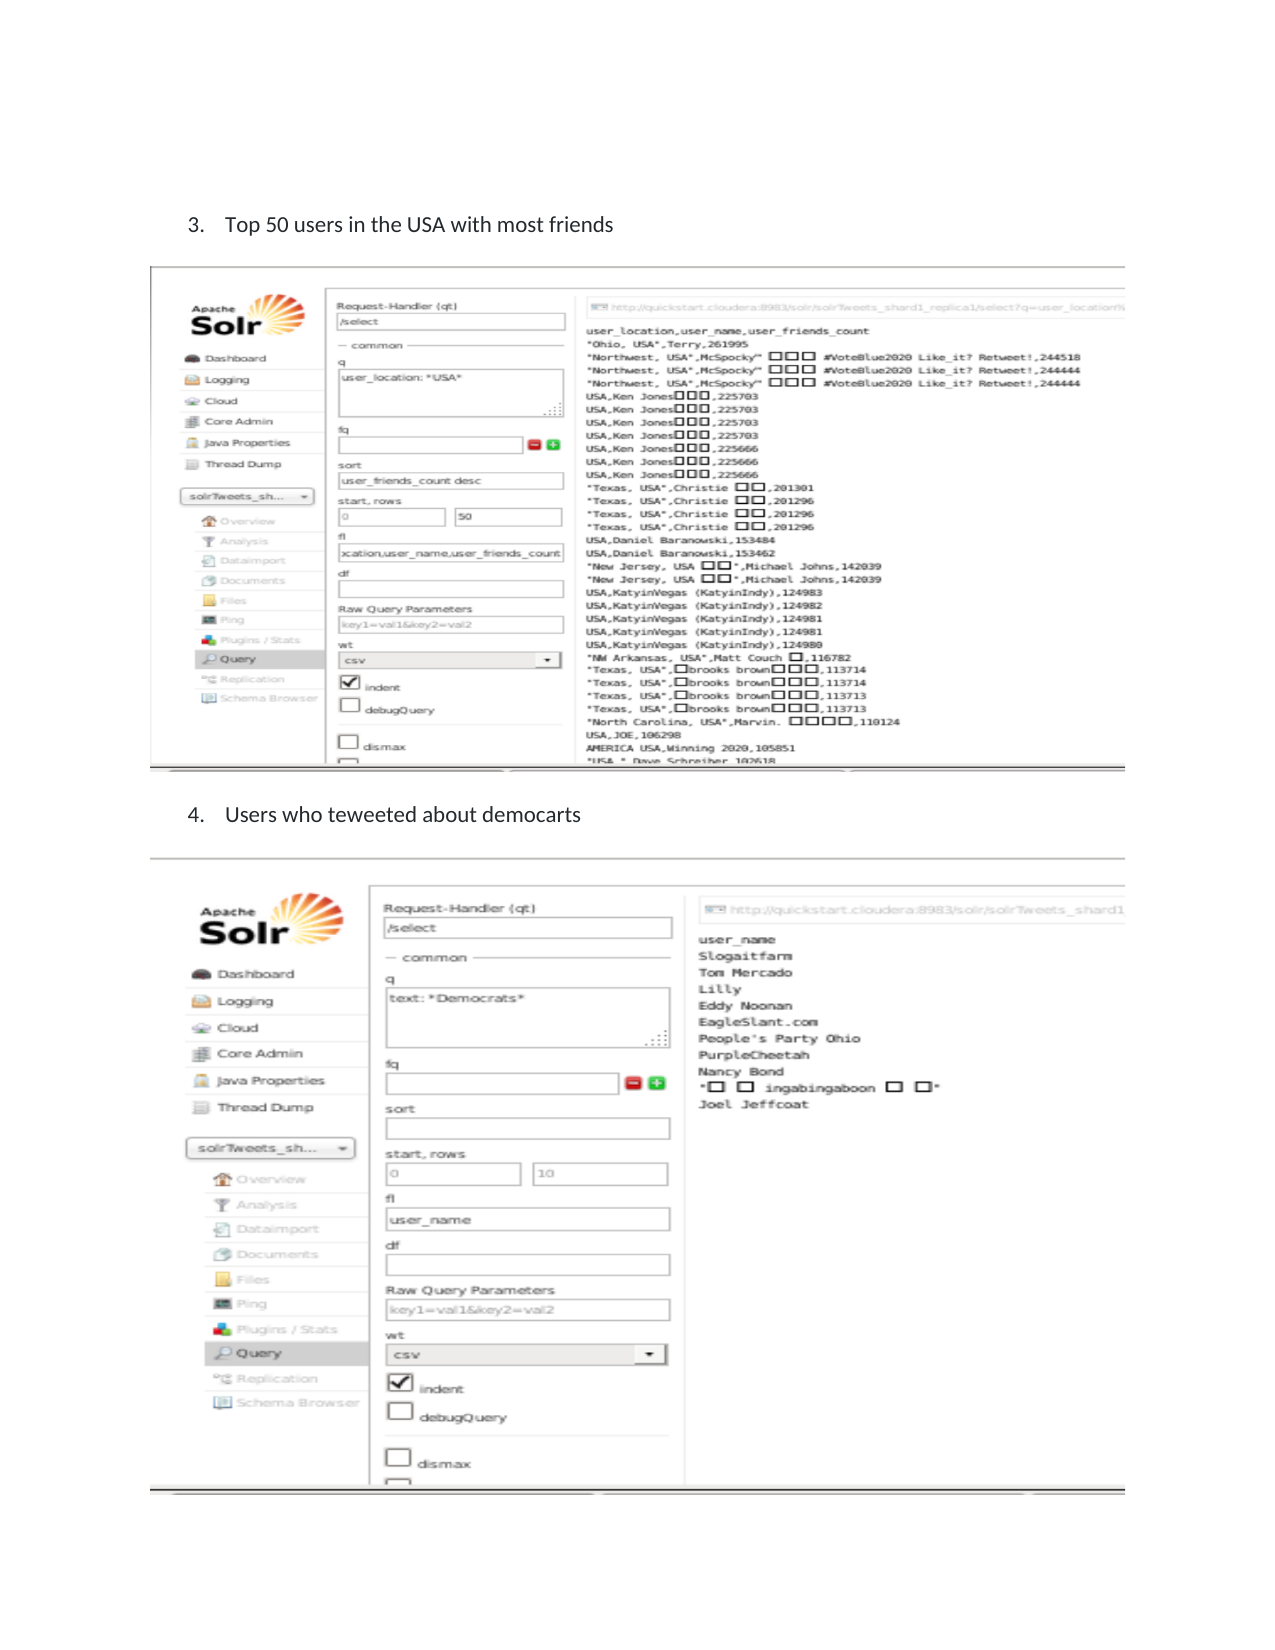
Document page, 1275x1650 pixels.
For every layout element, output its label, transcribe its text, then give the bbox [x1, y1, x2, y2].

picture [150, 857, 1125, 1495]
picture [150, 266, 1125, 772]
list Users who teweeted about democarts [187, 801, 1125, 828]
list Top 50 users in the USA with most friends [187, 210, 1125, 238]
